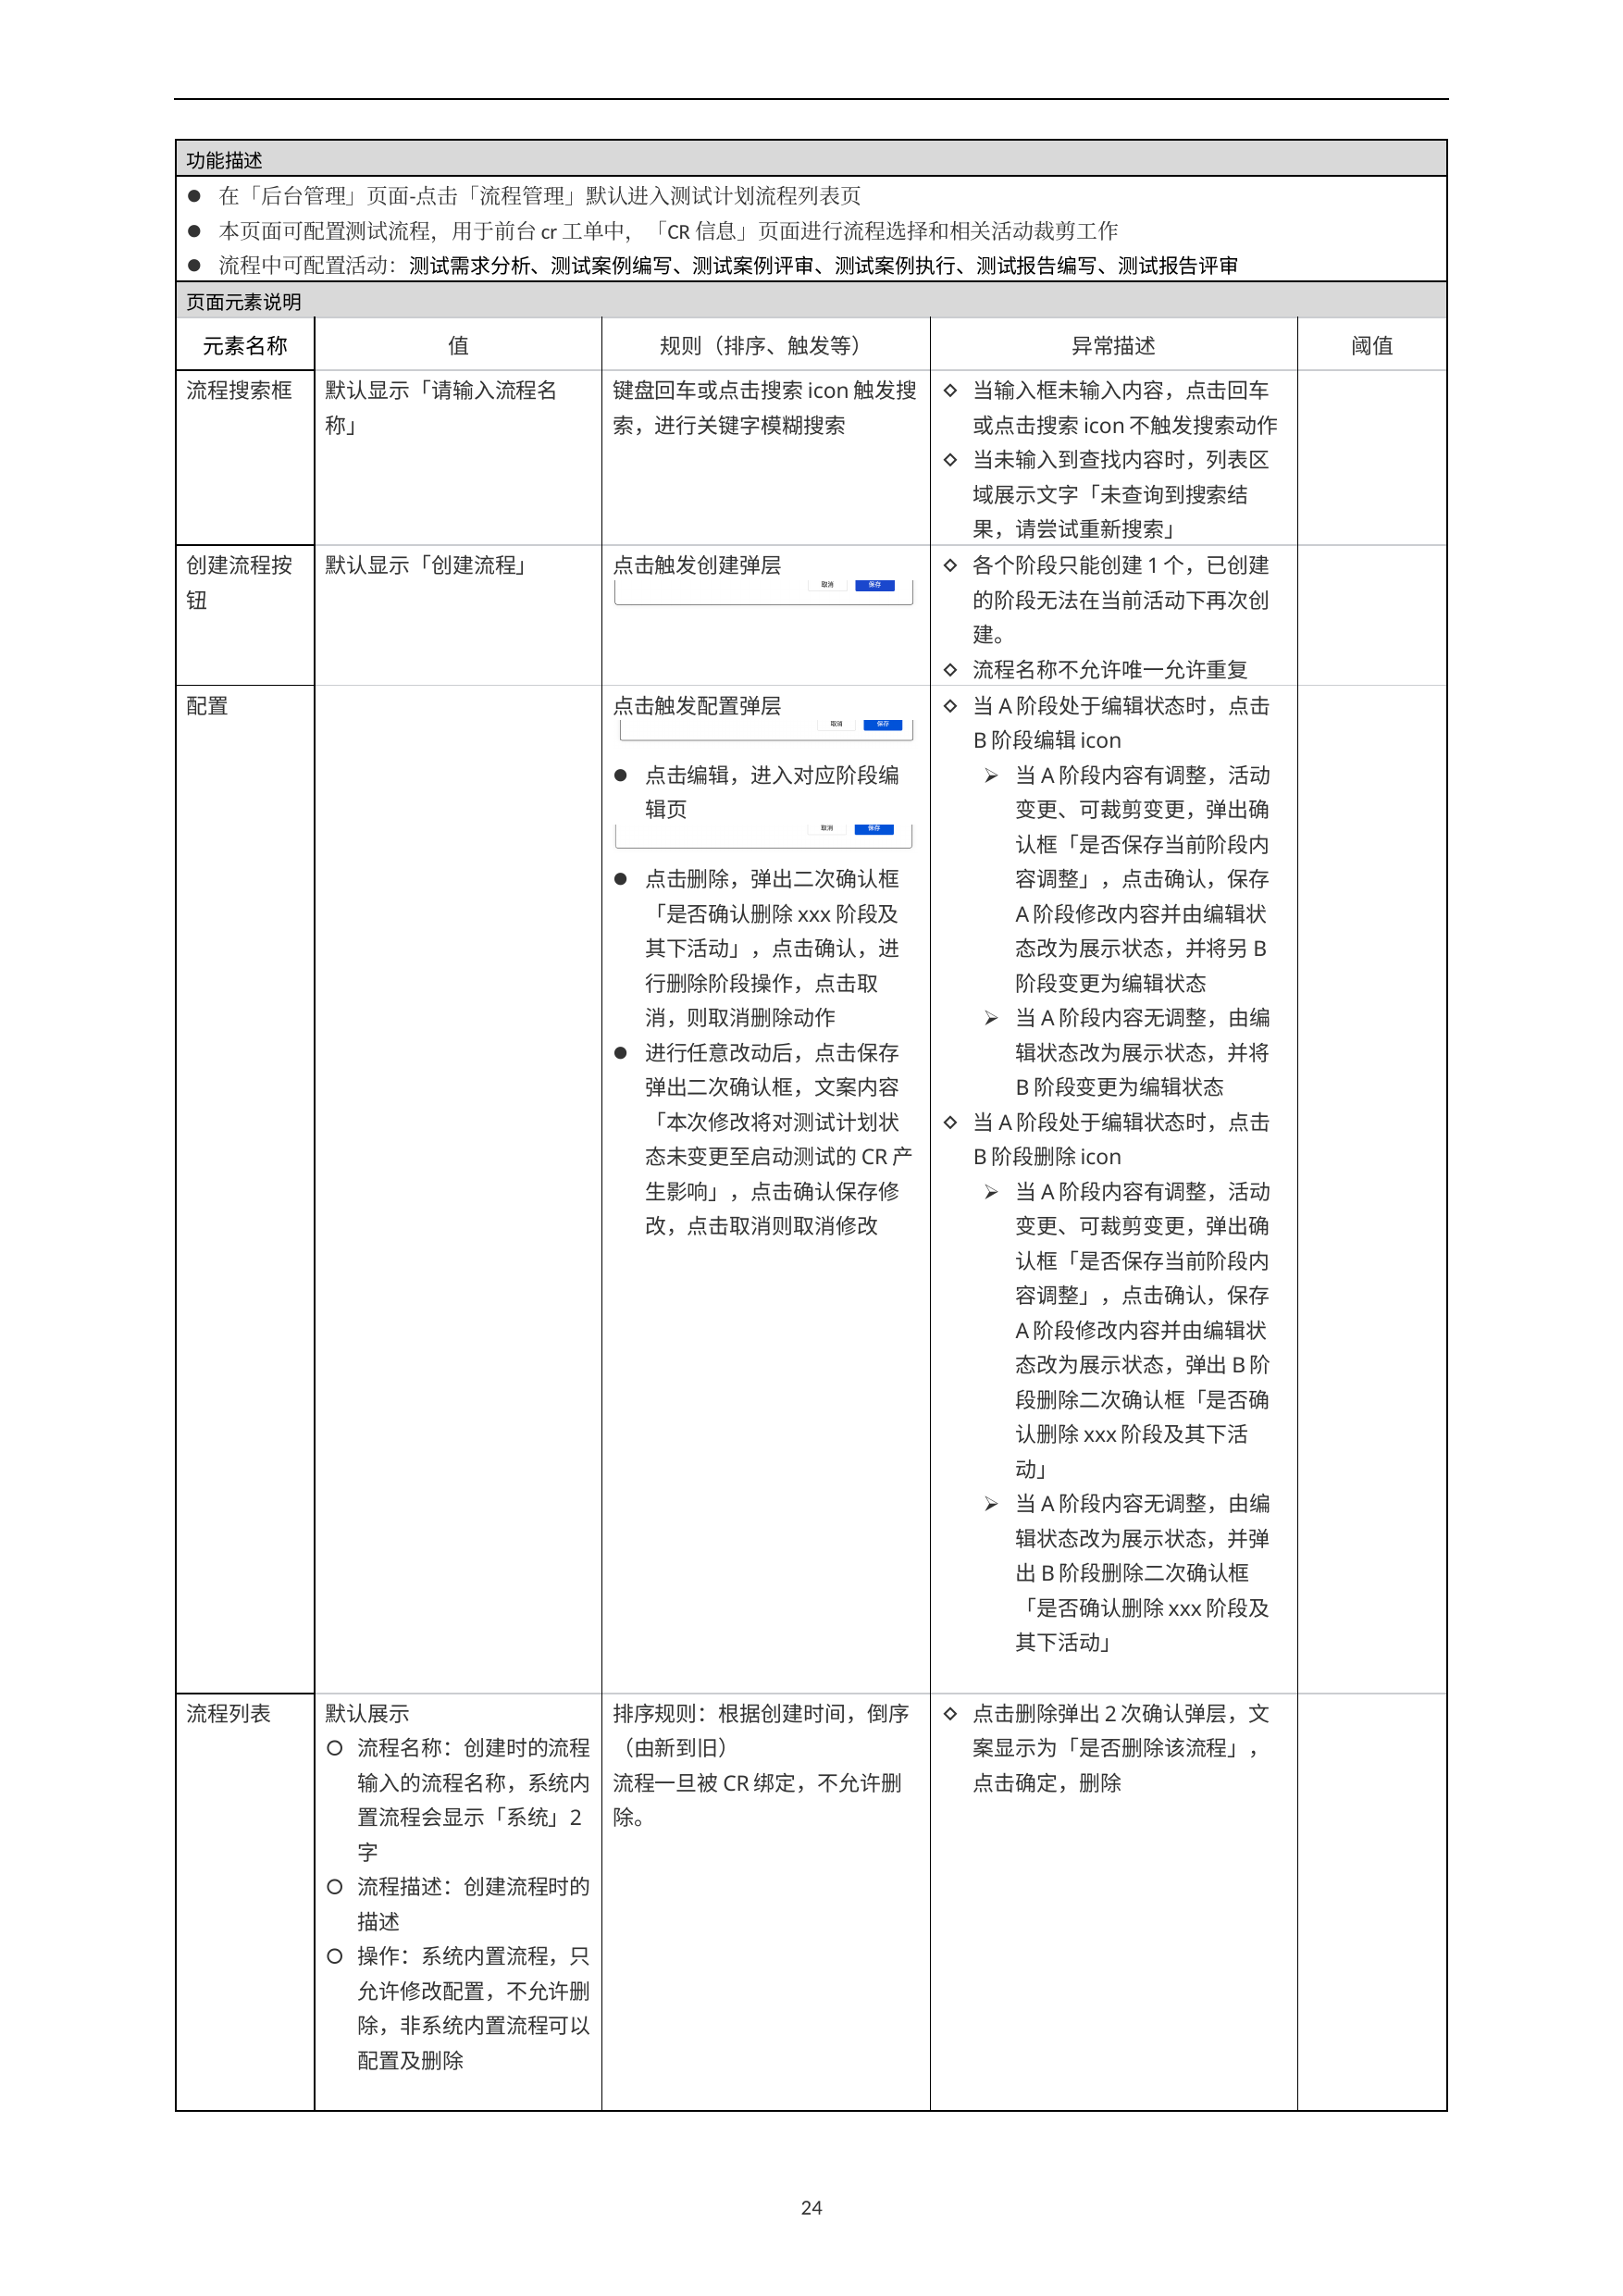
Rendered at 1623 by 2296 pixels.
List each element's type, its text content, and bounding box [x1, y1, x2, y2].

table_cell 创建流程按钮 [177, 546, 314, 685]
table_cell 默认显示「创建流程」 [316, 546, 601, 685]
picture [612, 720, 919, 749]
picture [612, 825, 919, 853]
table_cell [1298, 546, 1446, 685]
table_cell 配置 [177, 686, 314, 1693]
table_cell 流程列表 [177, 1694, 314, 2110]
table_cell [1298, 371, 1446, 544]
table_cell [1298, 686, 1446, 1693]
table_cell 默认展示 流程名称：创建时的流程输入的流程名称，系统内置流程会显示「系统」2字 流程描述：创建流程时的描述 操作：系统内置流程，只允许修改配置，不允许删除，非系统内置流程可以配置及删除 [316, 1694, 601, 2110]
table_cell 排序规则：根据创建时间，倒序（由新到旧） 流程一旦被CR绑定，不允许删除。 [602, 1694, 930, 2110]
table_cell 点击触发创建弹层 [602, 546, 930, 685]
table_cell 键盘回车或点击搜索icon触发搜索，进行关键字模糊搜索 [602, 371, 930, 544]
table_cell 默认显示「请输入流程名称」 [316, 371, 601, 544]
picture [612, 580, 919, 609]
table_cell 当输入框未输入内容，点击回车或点击搜索icon不触发搜索动作 当未输入到查找内容时，列表区域展示文字「未查询到搜索结果，请尝试重新搜索」 [931, 371, 1297, 544]
table_cell 在「后台管理」页面-点击「流程管理」默认进入测试计划流程列表页 本页面可配置测试流程，用于前台cr工单中，「CR信息」页面进行流程选择和相关活动裁剪工作 流程中可配置活动：测试需求分析、测试案例编写、测试案例评审、测试案例执行、测试报告编写、测试报告评审 [177, 177, 1446, 280]
table_cell 点击触发配置弹层 点击编辑，进入对应阶段编辑页 点击删除，弹出二次确认框「是否确认删除xxx阶段及其下活动」，点击确认，进行删除阶段操作，点击取消，则取消删除动作 进行任意改动后，点击保存弹出二次确认框，文案内容「本次修改将对测试计划状态未变更至启动测试的CR产生影响」，点击确认保存修改，点击取消则取消修改 [602, 686, 930, 1693]
table_cell 点击删除弹出2次确认弹层，文案显示为「是否删除该流程」，点击确定，删除 [931, 1694, 1297, 2110]
table_cell 阈值 [1298, 318, 1446, 369]
table_cell 值 [316, 318, 601, 369]
table_cell [316, 686, 601, 1693]
table_cell 页面元素说明 [177, 282, 1446, 316]
table_cell [1298, 1694, 1446, 2110]
table_cell 异常描述 [931, 318, 1297, 369]
table_cell 元素名称 [177, 318, 314, 369]
table_cell 功能描述 [177, 141, 1446, 175]
table_cell 当A阶段处于编辑状态时，点击B阶段编辑icon 当A阶段内容有调整，活动变更、可裁剪变更，弹出确认框「是否保存当前阶段内容调整」，点击确认，保存A阶段修改内容并由编辑状态改为展示状态，并将另B阶段变更为编辑状态 当A阶段内容无调整，由编辑状态改为展示状态，并将B阶段变更为编辑状态 当A阶段处于编辑状态时，点击B阶段删除icon 当A阶段内容有调整，活动变更、可裁剪变更，弹出确认框「是否保存当前阶段内容调整」，点击确认，保存A阶段修改内容并由编辑状态改为展示状态，弹出B阶段删除二次确认框「是否确认删除xxx阶段及其下活动」 当A阶段内容无调整，由编辑状态改为展示状态，并弹出B阶段删除二次确认框「是否确认删除xxx阶段及其下活动」 [931, 686, 1297, 1693]
table_cell 流程搜索框 [177, 371, 314, 544]
table_cell 各个阶段只能创建1个，已创建的阶段无法在当前活动下再次创建。 流程名称不允许唯一允许重复 [931, 546, 1297, 685]
table_cell 规则（排序、触发等） [602, 318, 930, 369]
